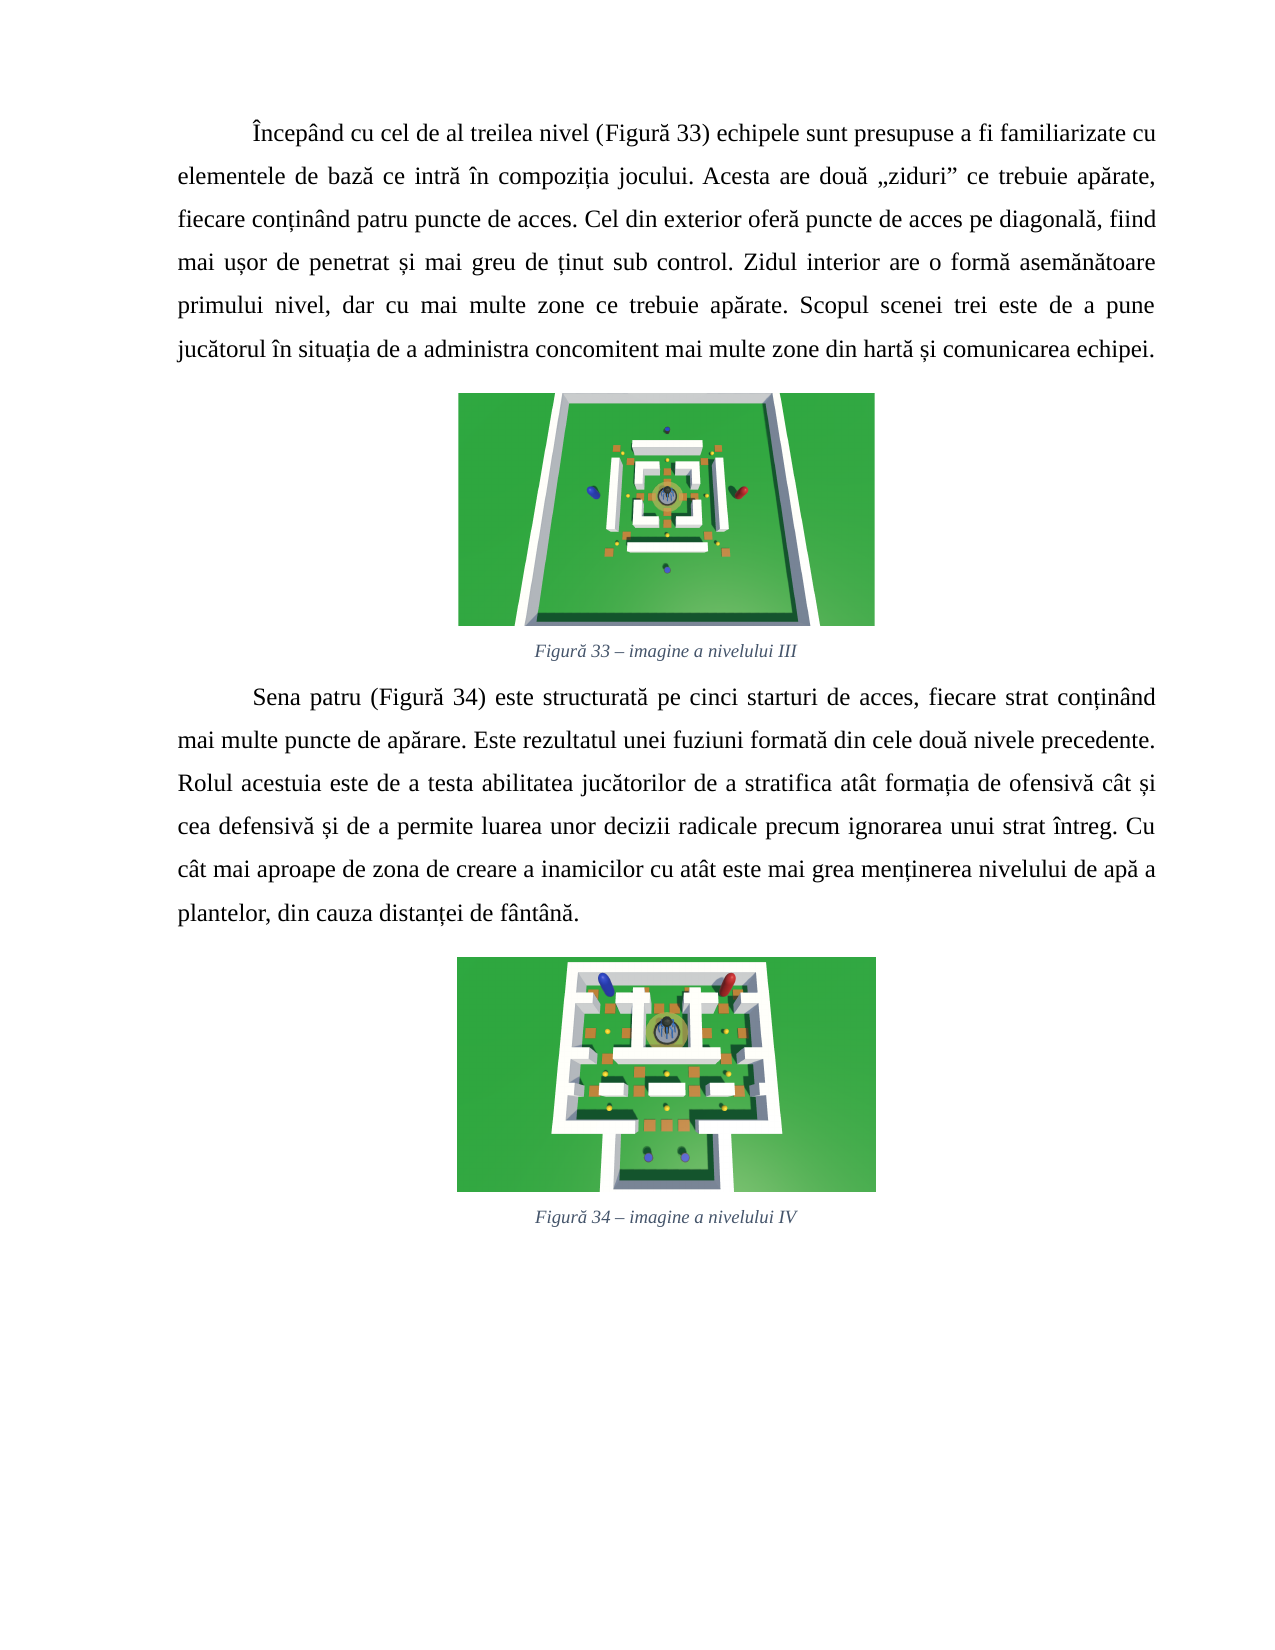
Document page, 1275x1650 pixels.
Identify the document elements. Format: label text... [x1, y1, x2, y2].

table_header Figură 33 – imagine a nivelului III [177, 394, 1156, 682]
table_header Figură 34 – imagine a nivelului IV [177, 958, 1156, 1248]
picture [457, 957, 876, 1192]
text Începând cu cel de al treilea nivel (Figură 33) echipele sunt presupuse a fi familiarizate cu elementele de bază ce intră în compoziția jocului. Acesta are două „ziduri” ce trebuie apărate, fiecare conținând patru puncte de acces. Cel din exterior oferă puncte de acces pe diagonală, fiind mai ușor de penetrat și mai greu de ținut sub control. Zidul interior are o formă asemănătoare primului nivel, dar cu mai multe zone ce trebuie apărate. Scopul scenei trei este de a pune jucătorul în situația de a administra concomitent mai multe zone din hartă și comunicarea echipei. [177, 118, 1157, 362]
text Sena patru (Figură 34) este structurată pe cinci starturi de acces, fiecare strat conținând mai multe puncte de apărare. Este rezultatul unei fuziuni formată din cele două nivele precedente. Rolul acestuia este de a testa abilitatea jucătorilor de a stratifica atât formația de ofensivă cât și cea defensivă și de a permite luarea unor decizii radicale precum ignorarea unui strat întreg. Cu cât mai aproape de zona de creare a inamicilor cu atât este mai grea menținerea nivelului de apă a plantelor, din cauza distanței de fântână. [177, 682, 1157, 926]
picture [458, 393, 875, 626]
